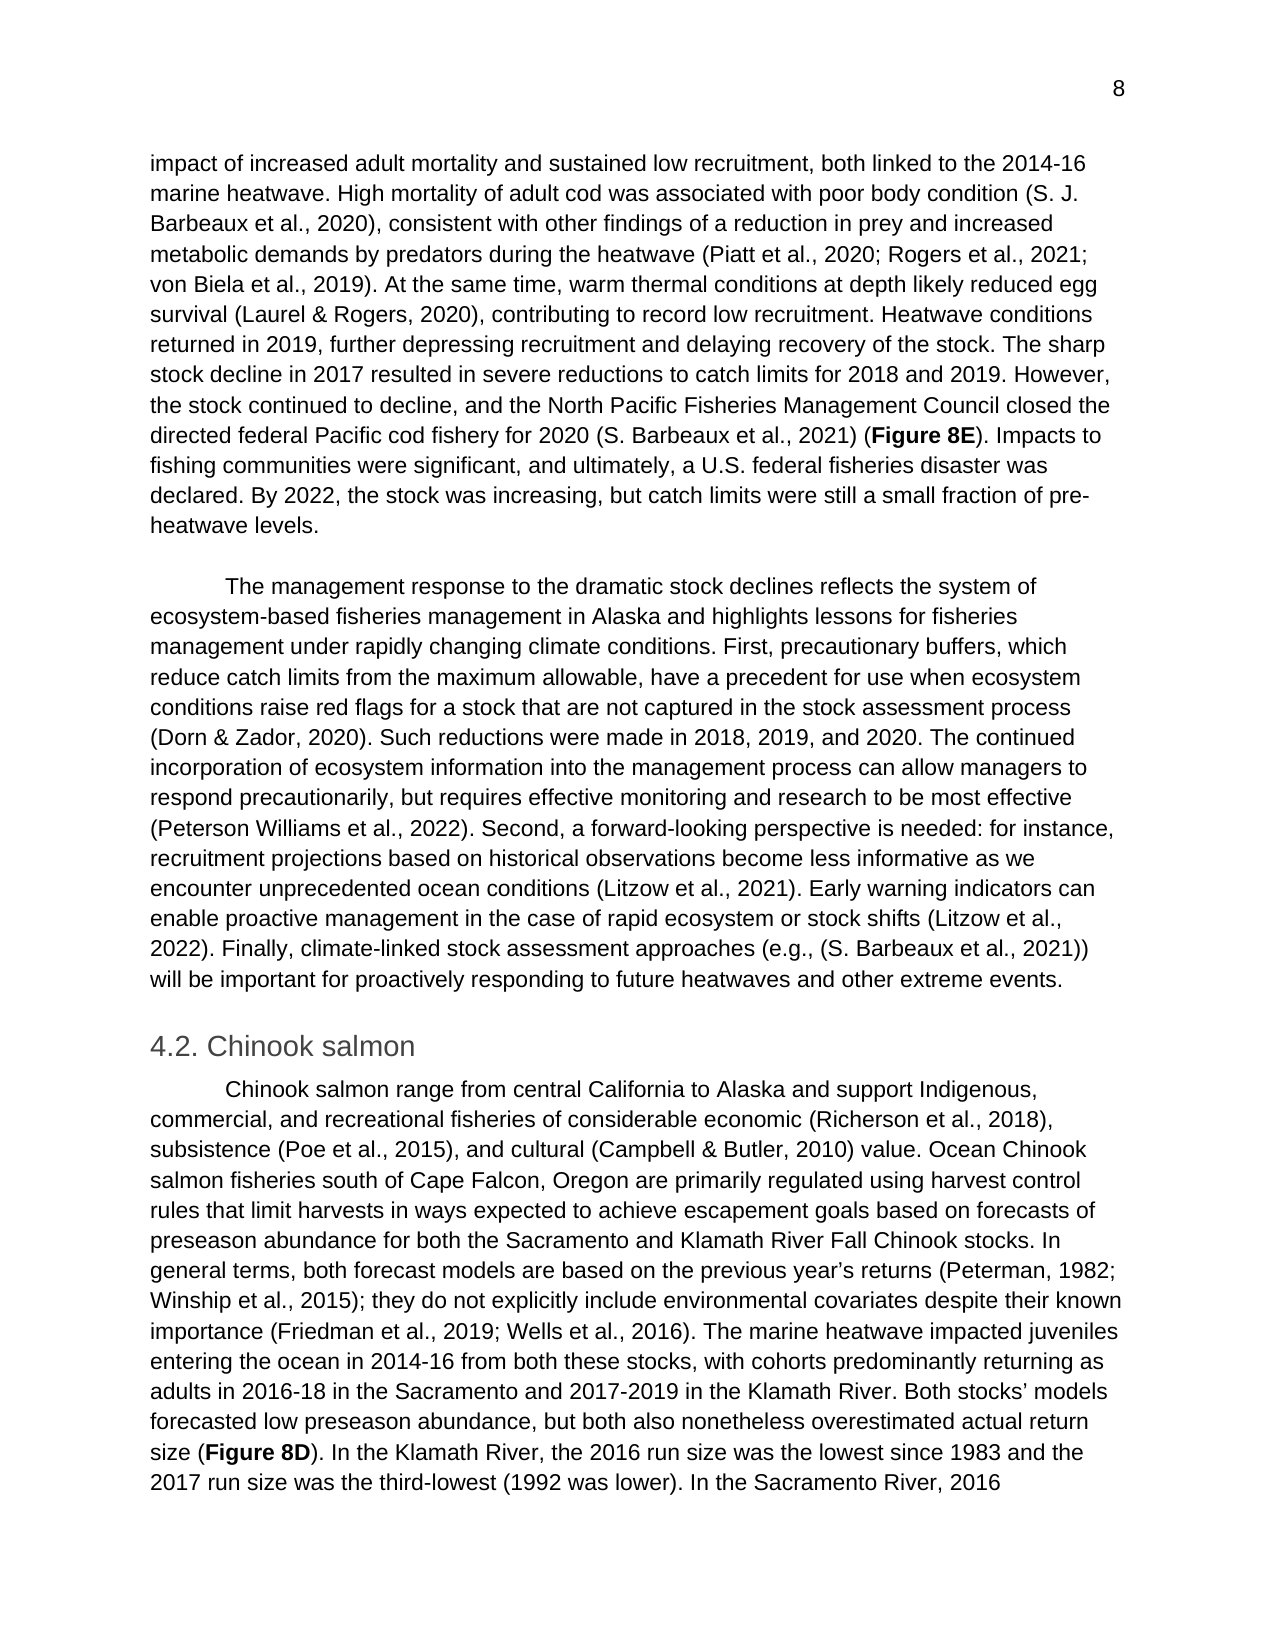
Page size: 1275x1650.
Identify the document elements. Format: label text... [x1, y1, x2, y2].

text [150, 1076, 1125, 1495]
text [150, 150, 1125, 539]
text The management response to the dramatic stock declines reflects the system of ecosystem-based fisheries management in Alaska and highlights lessons for fisheries management under rapidly changing climate conditions. First, precautionary buffers, which reduce catch limits from the maximum allowable, have a precedent for use when ecosystem conditions raise red flags for a stock that are not captured in the stock assessment process (Dorn & Zador, 2020). Such reductions were made in 2018, 2019, and 2020. The continued incorporation of ecosystem information into the management process can allow managers to respond precautionarily, but requires effective monitoring and research to be most effective (Peterson Williams et al., 2022). Second, a forward-looking perspective is needed: for instance, recruitment projections based on historical observations become less informative as we encounter unprecedented ocean conditions (Litzow et al., 2021). Early warning indicators can enable proactive management in the case of rapid ecosystem or stock shifts (Litzow et al., 2022). Finally, climate-linked stock assessment approaches (e.g., (S. Barbeaux et al., 2021)) will be important for proactively responding to future heatwaves and other extreme events. [150, 573, 1125, 992]
subtitle 4.2. Chinook salmon [150, 1029, 1125, 1063]
